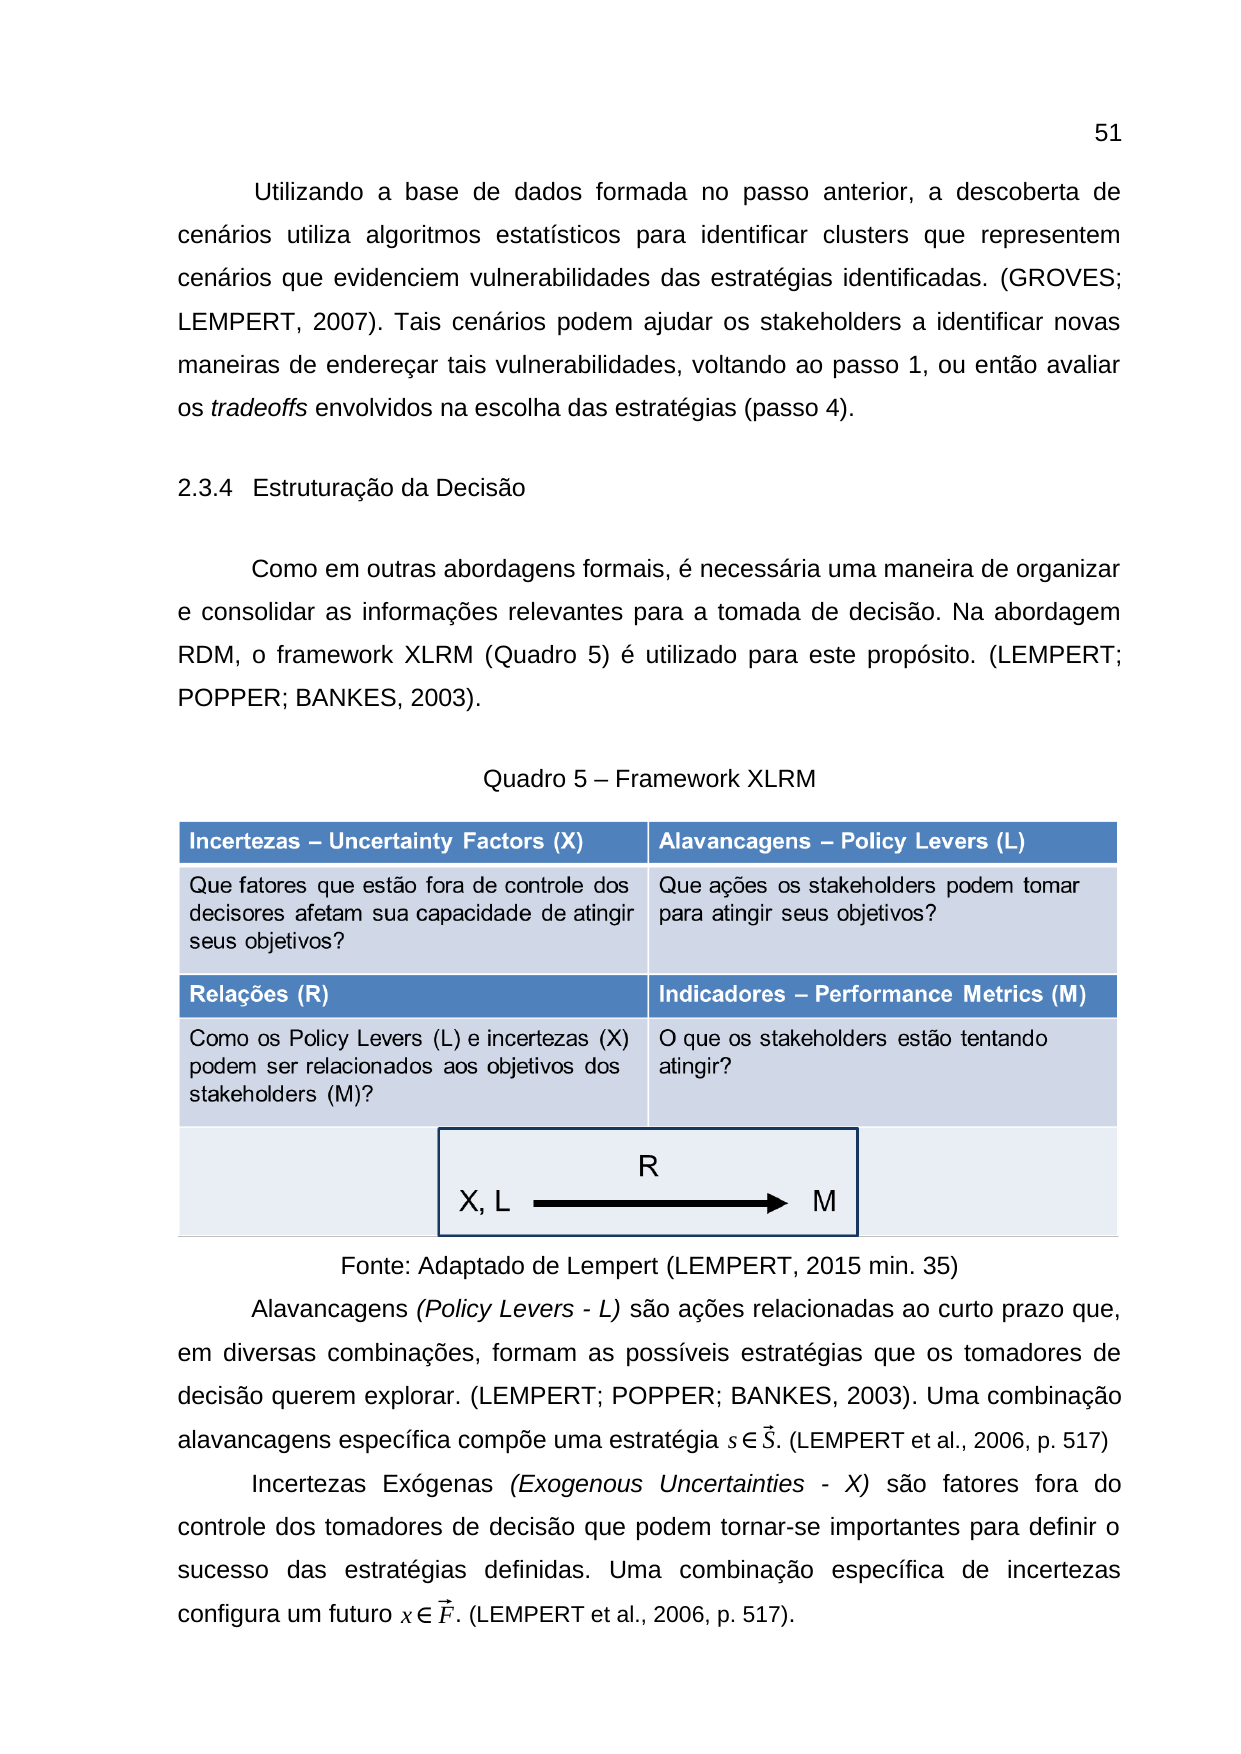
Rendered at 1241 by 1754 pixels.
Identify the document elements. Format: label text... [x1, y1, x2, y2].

text Fonte: Adaptado de Lempert (LEMPERT, 2015 min. 35) [177, 1251, 1122, 1280]
text Quadro 5 – Framework XLRM [177, 764, 1122, 793]
text Como em outras abordagens formais, é necessária uma maneira de organizar e consolidar as informações relevantes para a tomada de decisão. Na abordagem RDM, o framework XLRM (Quadro 5) é utilizado para este propósito. (LEMPERT; POPPER; BANKES, 2003). [177, 554, 1122, 712]
picture [177, 819, 1121, 1237]
subtitle Estruturação da Decisão [177, 473, 1122, 502]
text Utilizando a base de dados formada no passo anterior, a descoberta de cenários utiliza algoritmos estatísticos para identificar clusters que representem cenários que evidenciem vulnerabilidades das estratégias identificadas. (GROVES; LEMPERT, 2007). Tais cenários podem ajudar os stakeholders a identificar novas maneiras de endereçar tais vulnerabilidades, voltando ao passo 1, ou então avaliar os tradeoffs envolvidos na escolha das estratégias (passo 4). [177, 177, 1122, 422]
text Incertezas Exógenas (Exogenous Uncertainties - X) são fatores fora do controle dos tomadores de decisão que podem tornar-se importantes para definir o sucesso das estratégias definidas. Uma combinação específica de incertezas configura um futuro . (LEMPERT et al., 2006, p. 517). [177, 1469, 1122, 1629]
text Alavancagens (Policy Levers - L) são ações relacionadas ao curto prazo que, em diversas combinações, formam as possíveis estratégias que os tomadores de decisão querem explorar. (LEMPERT; POPPER; BANKES, 2003). Uma combinação alavancagens específica compõe uma estratégia . (LEMPERT et al., 2006, p. 517) [177, 1294, 1122, 1454]
